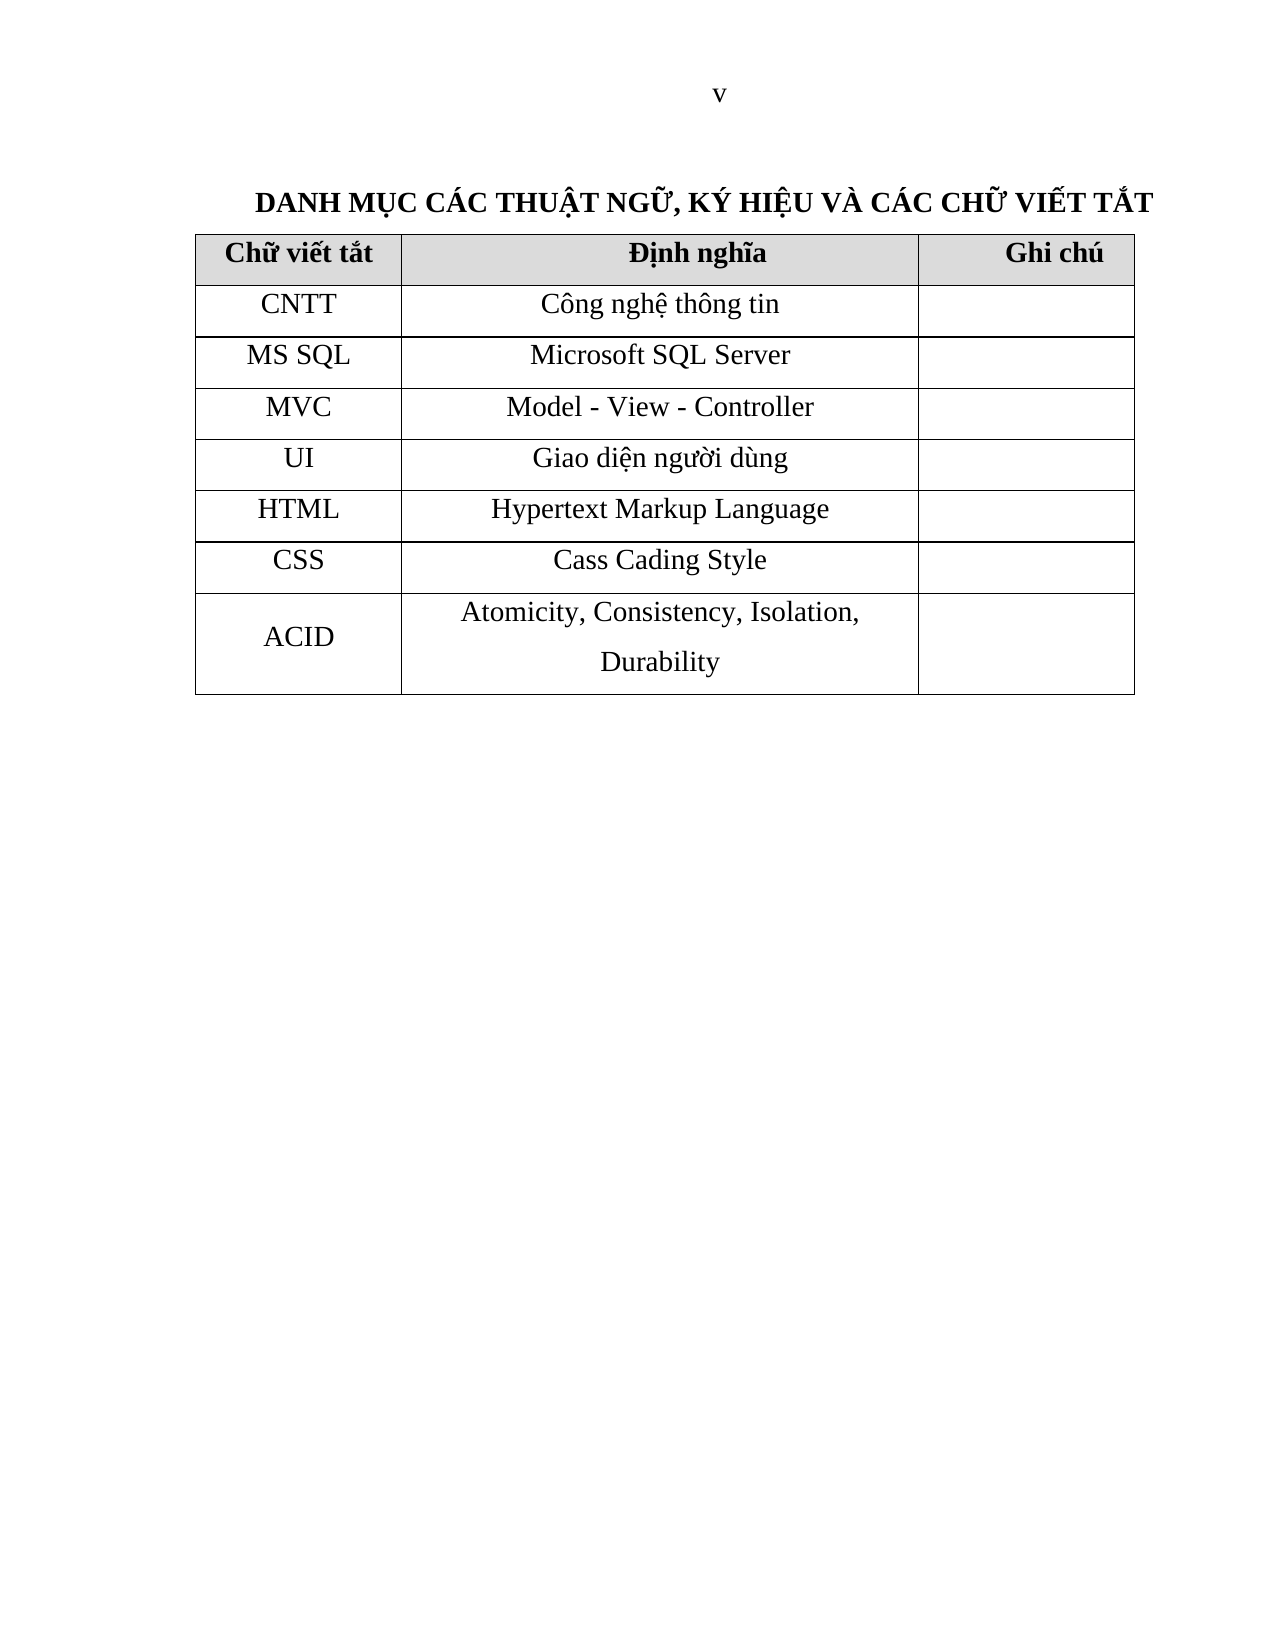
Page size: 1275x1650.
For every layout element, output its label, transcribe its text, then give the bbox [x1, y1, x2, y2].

table_cell MS SQL [196, 338, 401, 388]
table_cell [919, 594, 1134, 694]
table_cell Hypertext Markup Language [402, 491, 918, 541]
table_cell MVC [196, 389, 401, 439]
table_cell [919, 543, 1134, 593]
table_header Ghi chú [919, 235, 1134, 285]
table_cell Atomicity, Consistency, Isolation, Durability [402, 594, 918, 694]
table_cell CNTT [196, 286, 401, 336]
table_cell [919, 491, 1134, 541]
table_cell [919, 389, 1134, 439]
table_cell CSS [196, 543, 401, 593]
table_cell Công nghệ thông tin [402, 286, 918, 336]
table_cell Cass Cading Style [402, 543, 918, 593]
table_header Chữ viết tắt [196, 235, 401, 285]
table_cell Microsoft SQL Server [402, 338, 918, 388]
table_cell Giao diện người dùng [402, 440, 918, 490]
table_cell UI [196, 440, 401, 490]
table_cell [919, 338, 1134, 388]
table_header Định nghĩa [402, 235, 918, 285]
table_cell [919, 440, 1134, 490]
table_cell ACID [196, 594, 401, 694]
table_cell [919, 286, 1134, 336]
table_cell HTML [196, 491, 401, 541]
subtitle DANH MỤC CÁC THUẬT NGỮ, KÝ HIỆU VÀ CÁC CHỮ VIẾT TẮT [252, 185, 1157, 219]
table_cell Model - View - Controller [402, 389, 918, 439]
